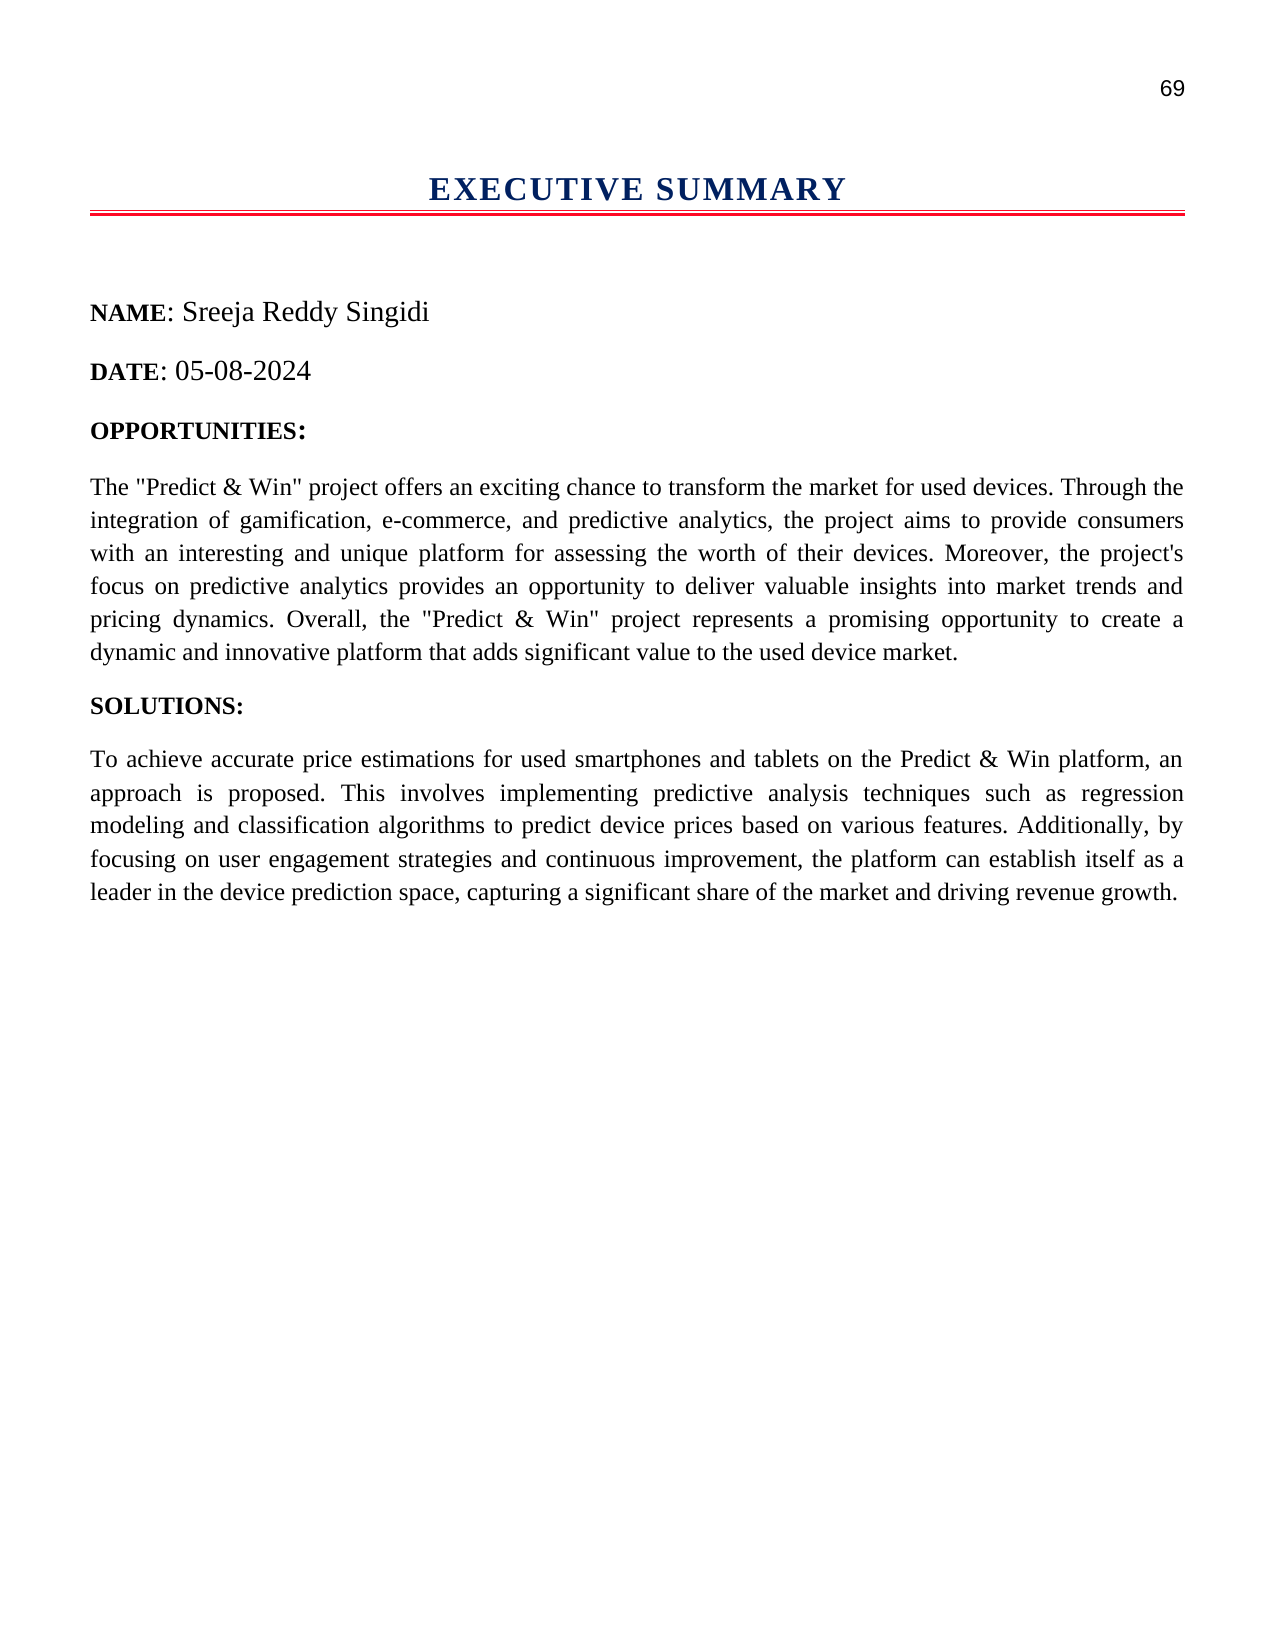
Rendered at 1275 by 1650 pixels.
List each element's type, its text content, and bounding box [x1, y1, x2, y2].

text SOLUTIONS: [90, 691, 1185, 719]
text OPPORTUNITIES: [90, 412, 1185, 446]
text The "Predict & Win" project offers an exciting chance to transform the market for used devices. Through the integration of gamification, e-commerce, and predictive analytics, the project aims to provide consumers with an interesting and unique platform for assessing the worth of their devices. Moreover, the project's focus on predictive analytics provides an opportunity to deliver valuable insights into market trends and pricing dynamics. Overall, the "Predict & Win" project represents a promising opportunity to create a dynamic and innovative platform that adds significant value to the used device market. [90, 472, 1185, 666]
text NAME: Sreeja Reddy Singidi [90, 294, 1185, 327]
text To achieve accurate price estimations for used smartphones and tablets on the Predict & Win platform, an approach is proposed. This involves implementing predictive analysis techniques such as regression modeling and classification algorithms to predict device prices based on various features. Additionally, by focusing on user engagement strategies and continuous improvement, the platform can establish itself as a leader in the device prediction space, capturing a significant share of the market and driving revenue growth. [90, 744, 1185, 905]
text DATE: 05-08-2024 [90, 353, 1185, 387]
subtitle EXECUTIVE SUMMARY [90, 169, 1185, 210]
